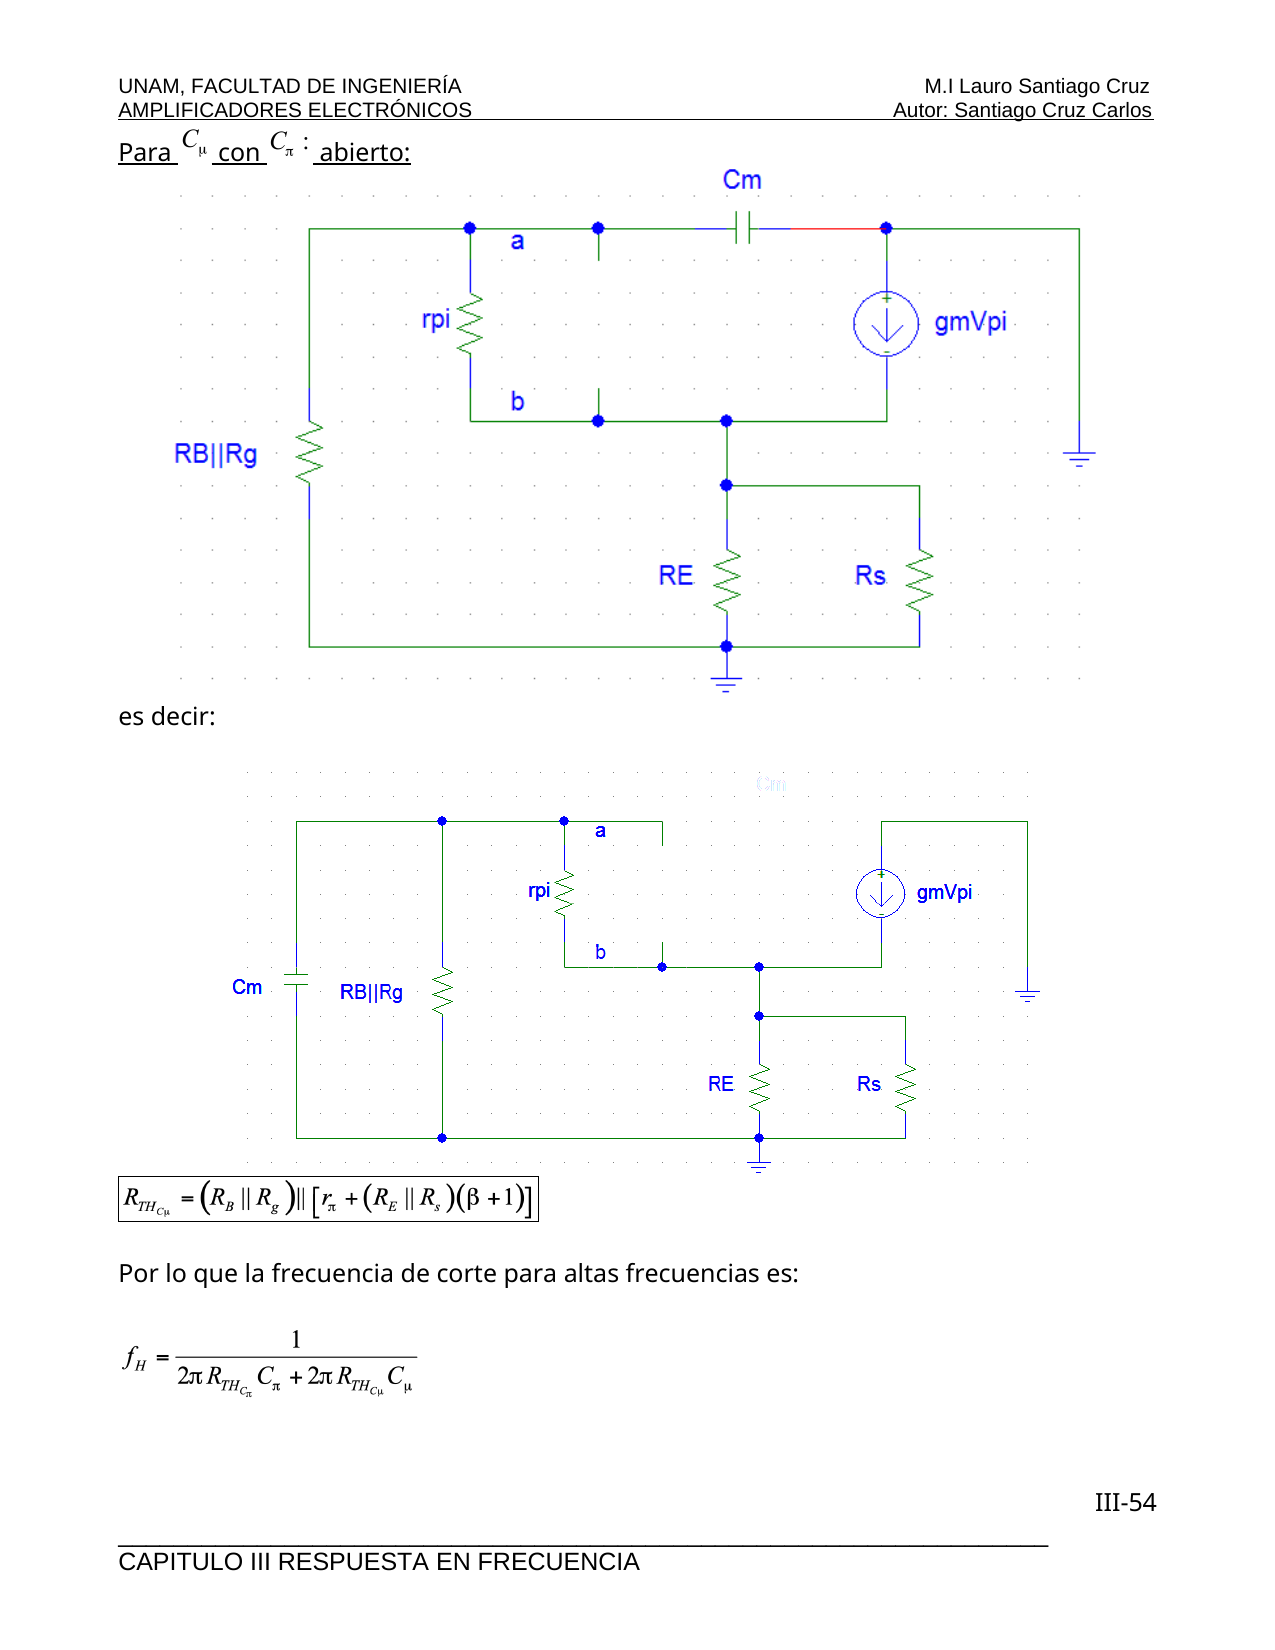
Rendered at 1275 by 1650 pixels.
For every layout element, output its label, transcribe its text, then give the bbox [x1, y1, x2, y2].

picture [267, 123, 313, 162]
picture [170, 168, 1105, 699]
text Para con abierto: [118, 122, 1157, 169]
picture [118, 1324, 421, 1402]
picture [119, 1177, 538, 1221]
text Por lo que la frecuencia de corte para altas frecuencias es: [118, 1256, 1157, 1290]
text es decir: [118, 699, 1157, 733]
picture [225, 767, 1050, 1176]
picture [178, 121, 212, 162]
